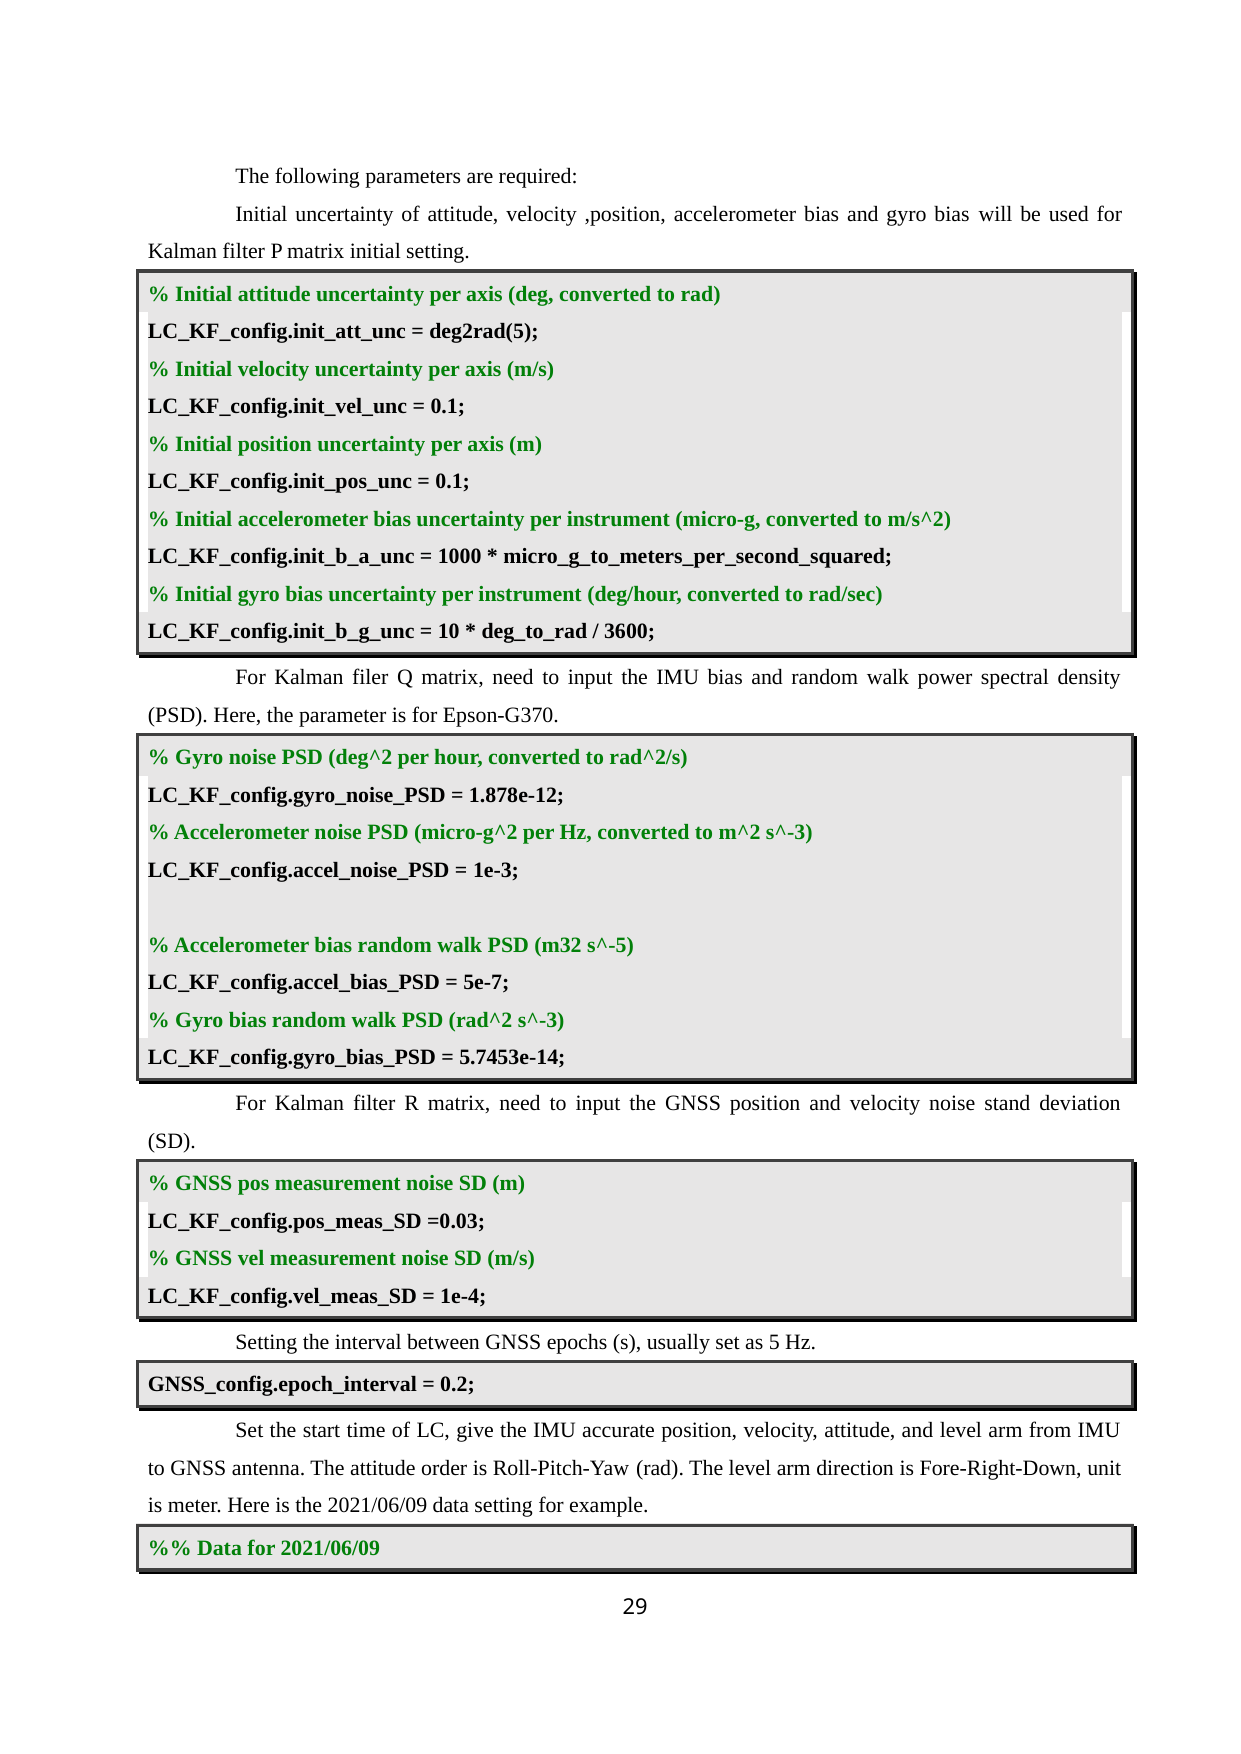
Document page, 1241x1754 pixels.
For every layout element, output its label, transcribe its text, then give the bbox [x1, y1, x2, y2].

text % Initial gyro bias uncertainty per instrument (deg/hour, converted to rad/sec) [148, 574, 1122, 607]
text % Gyro noise PSD (deg^2 per hour, converted to rad^2/s) [139, 736, 1131, 776]
text % Accelerometer noise PSD (micro-g^2 per Hz, converted to m^2 s^-3) [148, 813, 1122, 851]
text LC_KF_config.gyro_bias_PSD = 5.7453e-14; [139, 1033, 1131, 1078]
text LC_KF_config.accel_bias_PSD = 5e-7; [148, 963, 1122, 1001]
text LC_KF_config.gyro_noise_PSD = 1.878e-12; [148, 776, 1122, 813]
text LC_KF_config.vel_meas_SD = 1e-4; [139, 1271, 1131, 1316]
text % Initial accelerometer bias uncertainty per instrument (micro-g, converted to m/s^2) [148, 499, 1122, 537]
text LC_KF_config.init_att_unc = deg2rad(5); [148, 312, 1122, 349]
text LC_KF_config.pos_meas_SD =0.03; [148, 1202, 1122, 1239]
text The following parameters are required: [148, 157, 1122, 194]
text Setting the interval between GNSS epochs (s), usually set as 5 Hz. [148, 1322, 1122, 1360]
text Set the start time of LC, give the IMU accurate position, velocity, attitude, and level arm from IMU to GNSS antenna. The attitude order is Roll-Pitch-Yaw (rad). The level arm direction is Fore-Right-Down, unit is meter. Here is the 2021/06/09 data setting for example. [148, 1411, 1122, 1523]
text LC_KF_config.init_b_a_unc = 1000 * micro_g_to_meters_per_second_squared; [148, 537, 1122, 574]
text % Initial attitude uncertainty per axis (deg, converted to rad) [139, 273, 1131, 312]
text LC_KF_config.accel_noise_PSD = 1e-3; [148, 851, 1122, 888]
text %% Data for 2021/06/09 [139, 1527, 1131, 1568]
text Initial uncertainty of attitude, velocity ,position, accelerometer bias and gyro bias will be used for Kalman filter P matrix initial setting. [148, 194, 1122, 269]
text LC_KF_config.init_b_g_unc = 10 * deg_to_rad / 3600; [139, 607, 1131, 652]
text % GNSS vel measurement noise SD (m/s) [148, 1239, 1122, 1271]
text GNSS_config.epoch_interval = 0.2; [139, 1363, 1131, 1405]
text For Kalman filer Q matrix, need to input the IMU bias and random walk power spectral density (PSD). Here, the parameter is for Epson-G370. [148, 658, 1122, 733]
text % Initial position uncertainty per axis (m) [148, 424, 1122, 462]
text % Initial velocity uncertainty per axis (m/s) [148, 349, 1122, 387]
text For Kalman filter R matrix, need to input the GNSS position and velocity noise stand deviation (SD). [148, 1084, 1122, 1159]
text % GNSS pos measurement noise SD (m) [139, 1162, 1131, 1202]
text % Gyro bias random walk PSD (rad^2 s^-3) [148, 1001, 1122, 1033]
text LC_KF_config.init_pos_unc = 0.1; [148, 462, 1122, 499]
text LC_KF_config.init_vel_unc = 0.1; [148, 387, 1122, 424]
text % Accelerometer bias random walk PSD (m32 s^-5) [148, 926, 1122, 963]
